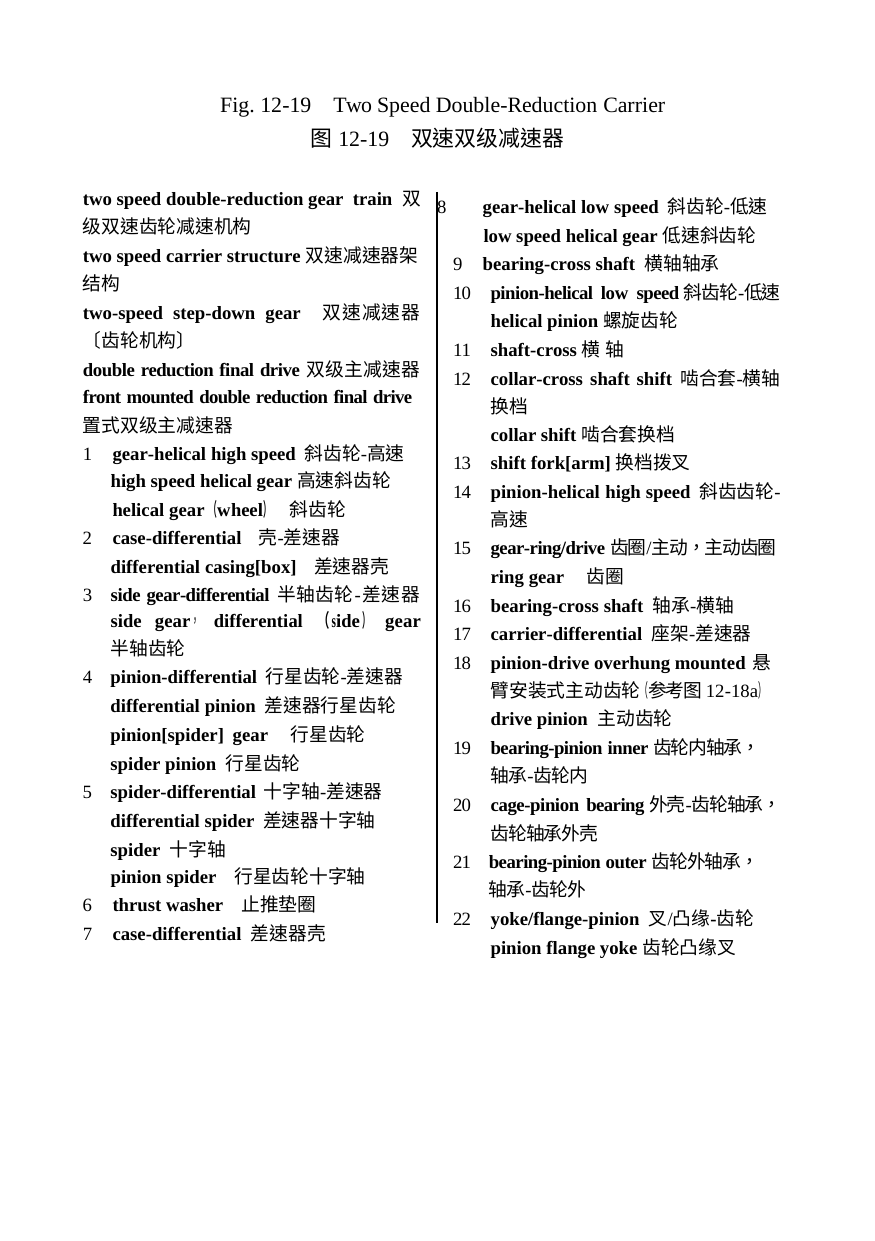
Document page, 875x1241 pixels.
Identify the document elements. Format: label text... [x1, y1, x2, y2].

list spider-differential 十字轴-差速器differential spider 差速器十字轴spider 十字轴 [82, 778, 394, 862]
list side gear-differential 半轴齿轮-差速器side gear， differential （side） gear 半轴齿轮 [83, 582, 421, 660]
list bearing-pinion inner 齿轮内轴承， 轴承-齿轮内 [453, 734, 773, 788]
list carrier-differential 座架-差速器 [453, 621, 814, 646]
text helical gear （wheel） 斜齿轮 [112, 496, 425, 522]
list bearing-cross shaft 横轴轴承 [453, 251, 814, 276]
list pinion-helical high speed 斜齿齿轮- 高速 [453, 478, 792, 532]
text collar shift 啮合套换档 [490, 422, 814, 446]
text high speed helical gear 高速斜齿轮 [110, 467, 425, 493]
list shift fork[arm] 换档拨叉 [453, 449, 814, 475]
list gear-helical high speed 斜齿轮-高速 [83, 442, 425, 464]
text low speed helical gear 低速斜齿轮 [481, 222, 758, 248]
list gear-ring/drive 齿圈/主动，主动齿圈 [453, 535, 814, 560]
text two speed double-reduction gear train 双级双速齿轮减速机构 [83, 185, 421, 239]
list yoke/flange-pinion 叉/凸缘-齿轮 [453, 905, 814, 931]
text two speed carrier structure 双速减速器架结构 [83, 242, 421, 296]
list collar-cross shaft shift 啮合套-横轴换档 [453, 365, 791, 419]
text two-speed step-down gear 双速减速器 [83, 299, 425, 325]
list pinion-differential 行星齿轮-差速器differential pinion 差速器行星齿轮pinion[spider] gear 行星齿轮spider pinion 行星齿轮 [83, 663, 415, 775]
list bearing-pinion outer 齿轮外轴承， 轴承-齿轮外 [453, 848, 774, 902]
list bearing-cross shaft 轴承-横轴 [453, 592, 814, 617]
text pinion flange yoke 齿轮凸缘叉 [490, 934, 814, 959]
text 〔齿轮机构〕 [83, 328, 425, 353]
list shaft-cross 横 轴 [453, 336, 814, 362]
text 图 12-19 双速双级减速器 [67, 123, 808, 153]
text pinion spider 行星齿轮十字轴 [110, 865, 425, 889]
list thrust washer 止推垫圈 [82, 891, 425, 917]
list gear-helical low speed 斜齿轮-低速 [438, 193, 793, 219]
list case-differential 壳-差速器 [82, 524, 425, 550]
list pinion-helical low speed 斜齿轮-低速 [453, 279, 814, 304]
list case-differential 差速器壳 [83, 920, 425, 945]
text helical pinion 螺旋齿轮 [490, 308, 814, 333]
subtitle Fig. 12-19 Two Speed Double-Reduction Carrier [71, 92, 814, 117]
text ring gear 齿圈 [490, 563, 814, 589]
text double reduction final drive 双级主减速器front mounted double reduction final drive 前置式双级主减速器 [83, 356, 421, 437]
text differential casing[box] 差速器壳 [110, 553, 425, 579]
list pinion-drive overhung mounted 悬臂安装式主动齿轮（参考图 12-18a） drive pinion 主动齿轮 [453, 649, 787, 731]
list cage-pinion bearing 外壳-齿轮轴承， 齿轮轴承外壳 [453, 791, 793, 845]
